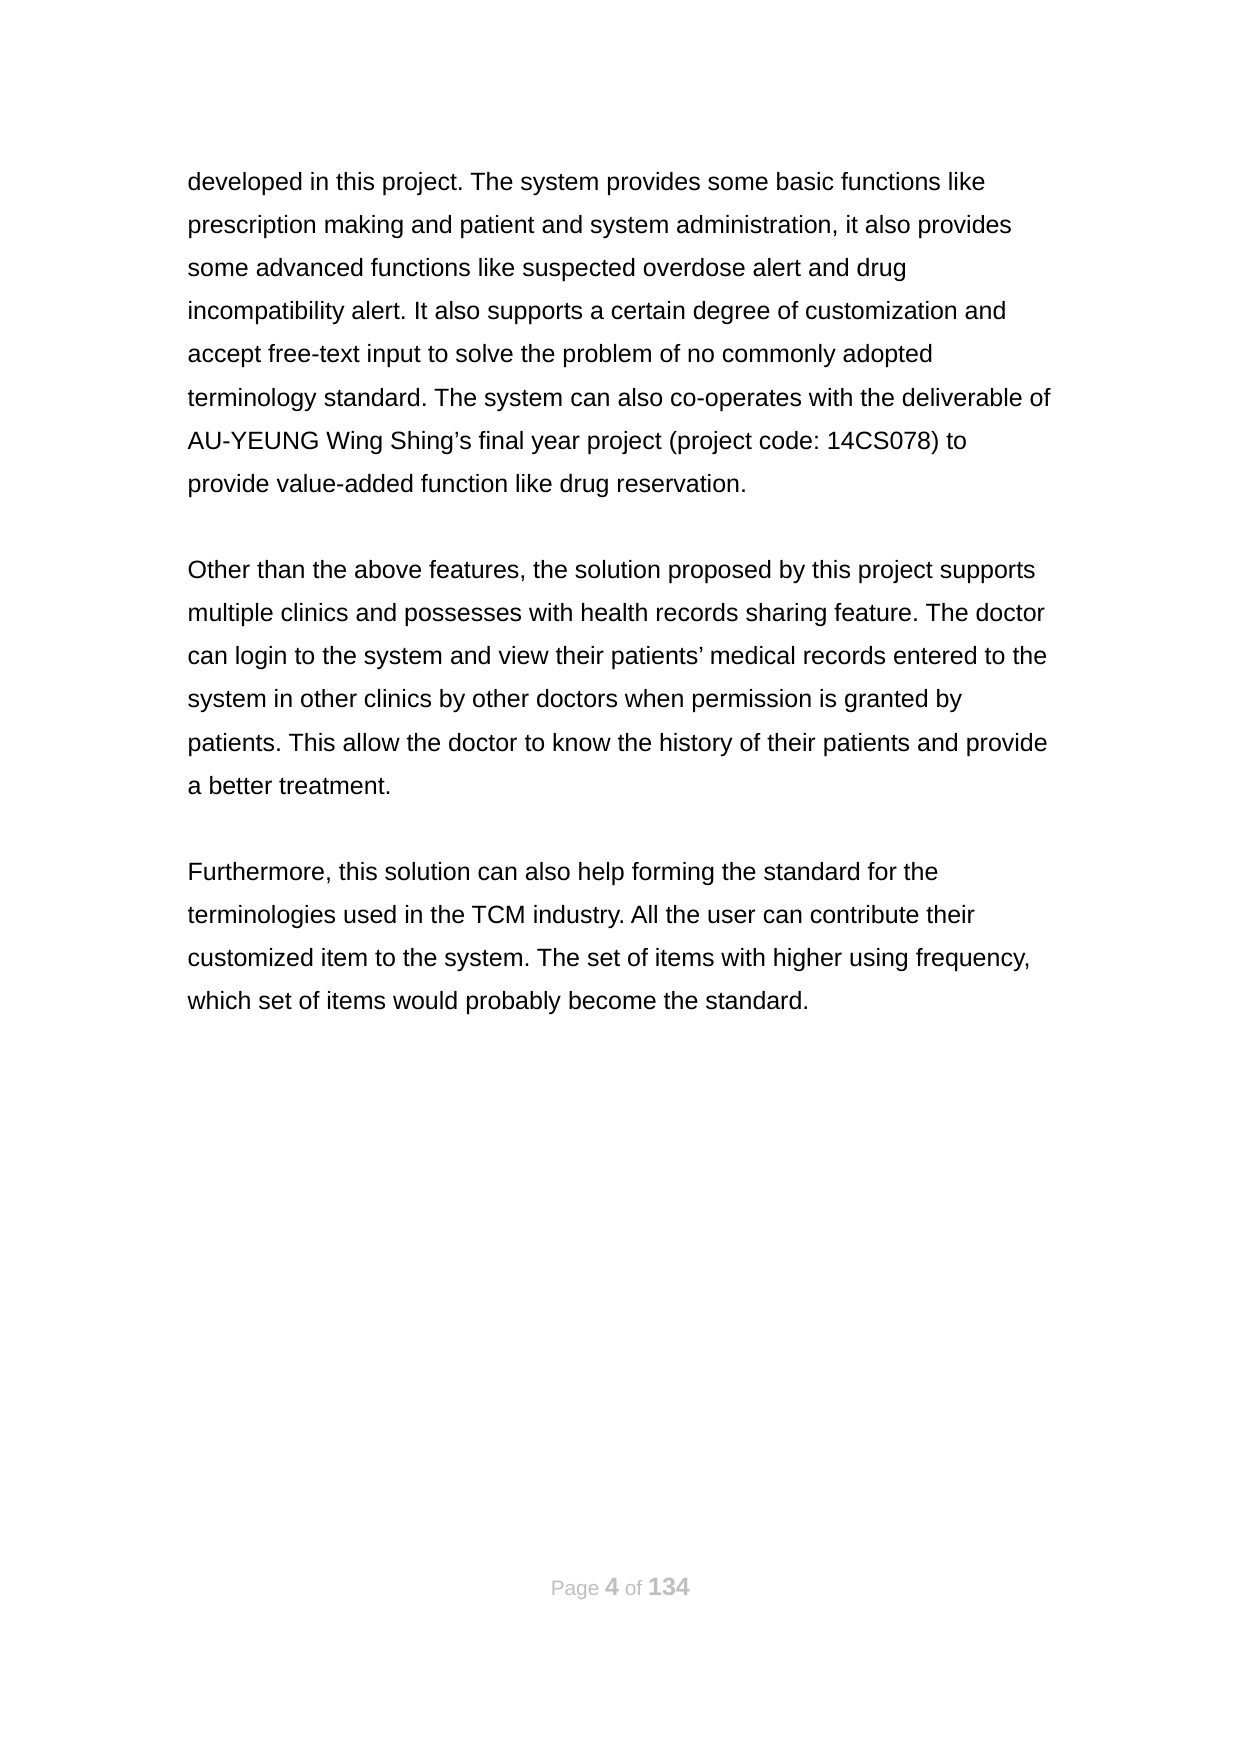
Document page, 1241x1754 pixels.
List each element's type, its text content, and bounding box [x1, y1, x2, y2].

text Other than the above features, the solution proposed by this project supports multiple clinics and possesses with health records sharing feature. The doctor can login to the system and view their patients’ medical records entered to the system in other clinics by other doctors when permission is granted by patients. This allow the doctor to know the history of their patients and provide a better treatment. [187, 555, 1053, 799]
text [187, 167, 1053, 498]
text Furthermore, this solution can also help forming the standard for the terminologies used in the TCM industry. All the user can contribute their customized item to the system. The set of items with higher using frequency, which set of items would probably become the standard. [187, 857, 1053, 1015]
